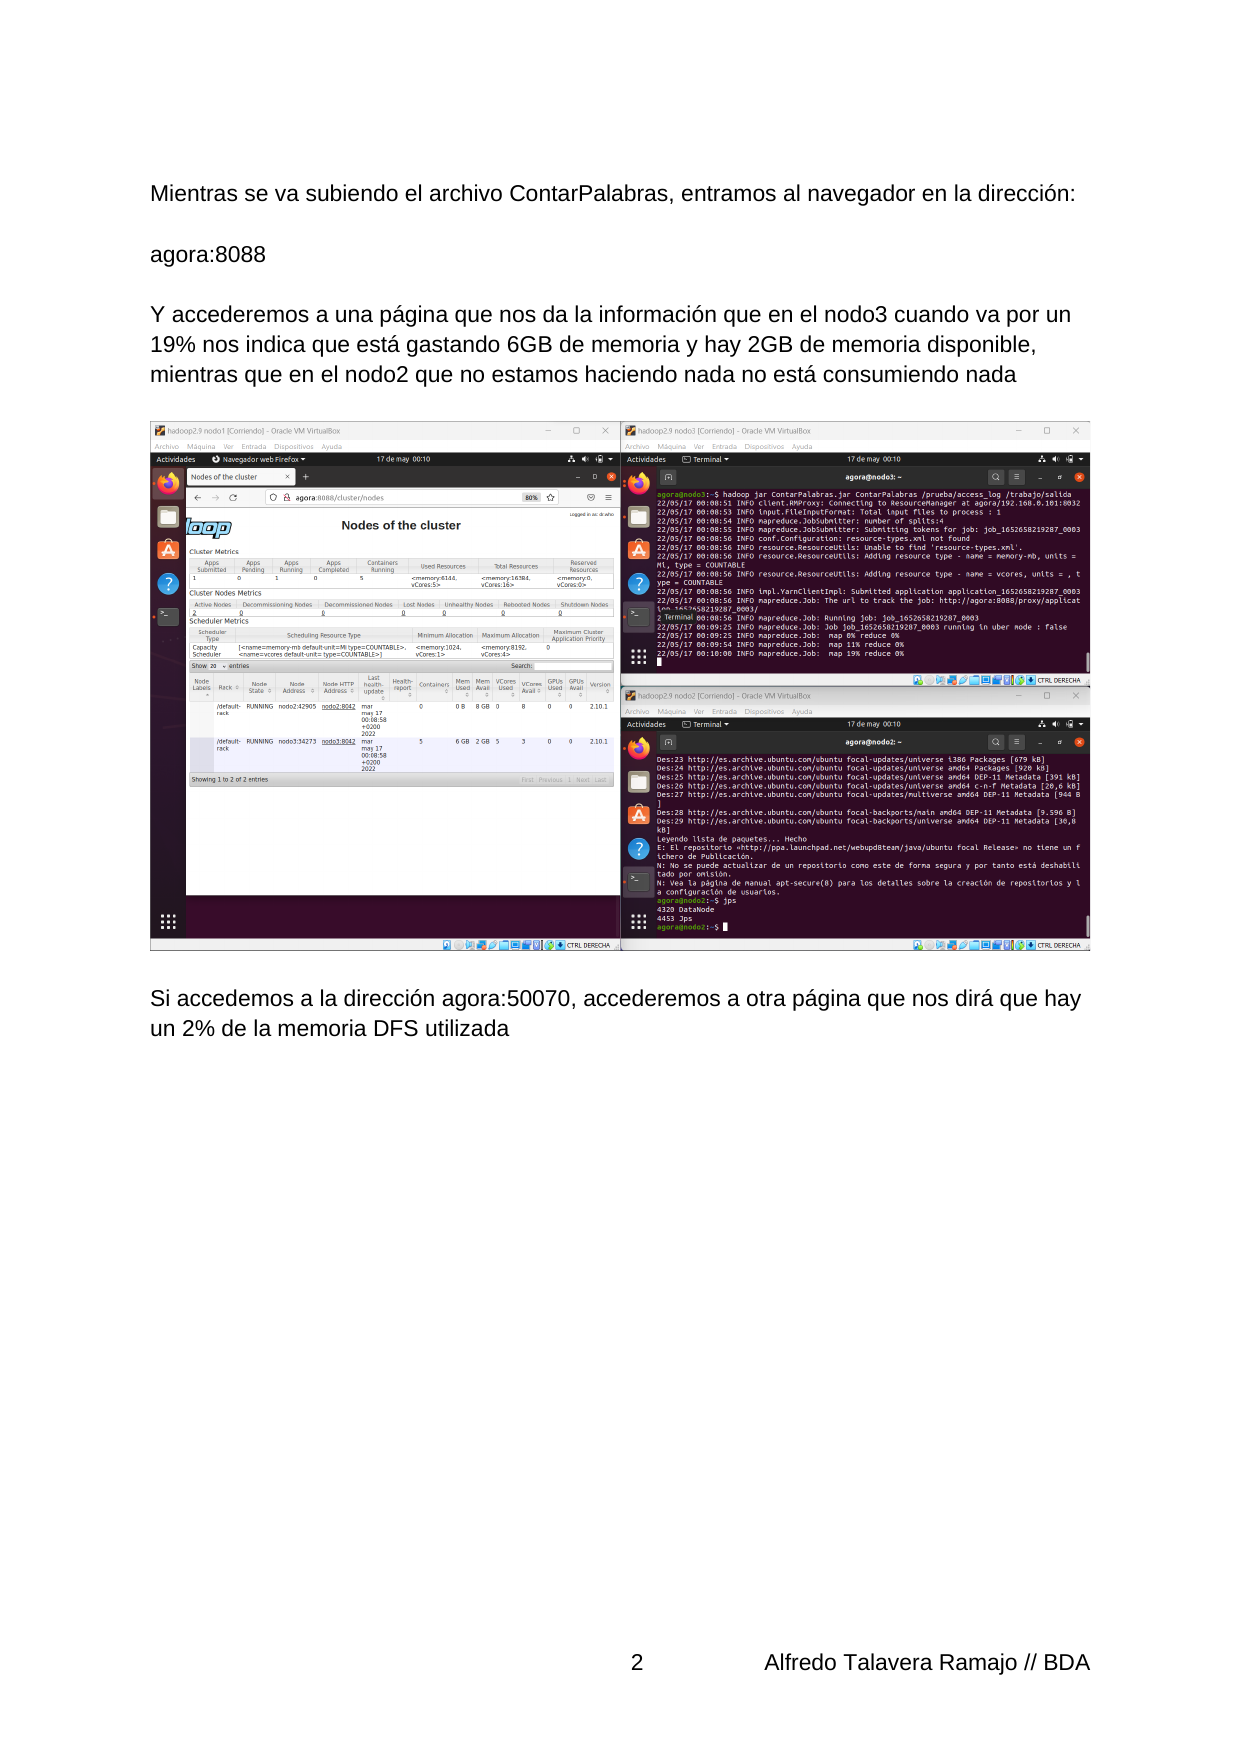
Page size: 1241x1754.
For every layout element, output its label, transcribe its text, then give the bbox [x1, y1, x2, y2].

text Y accederemos a una página que nos da la información que en el nodo3 cuando va por un 19% nos indica que está gastando 6GB de memoria y hay 2GB de memoria disponible, mientras que en el nodo2 que no estamos haciendo nada no está consumiendo nada [150, 301, 1090, 388]
text Mientras se va subiendo el archivo ContarPalabras, entramos al navegador en la dirección: [150, 180, 1090, 207]
picture [150, 421, 1091, 951]
text Si accedemos a la dirección agora:50070, accederemos a otra página que nos dirá que hay un 2% de la memoria DFS utilizada [150, 985, 1090, 1042]
text agora:8088 [150, 241, 1090, 267]
